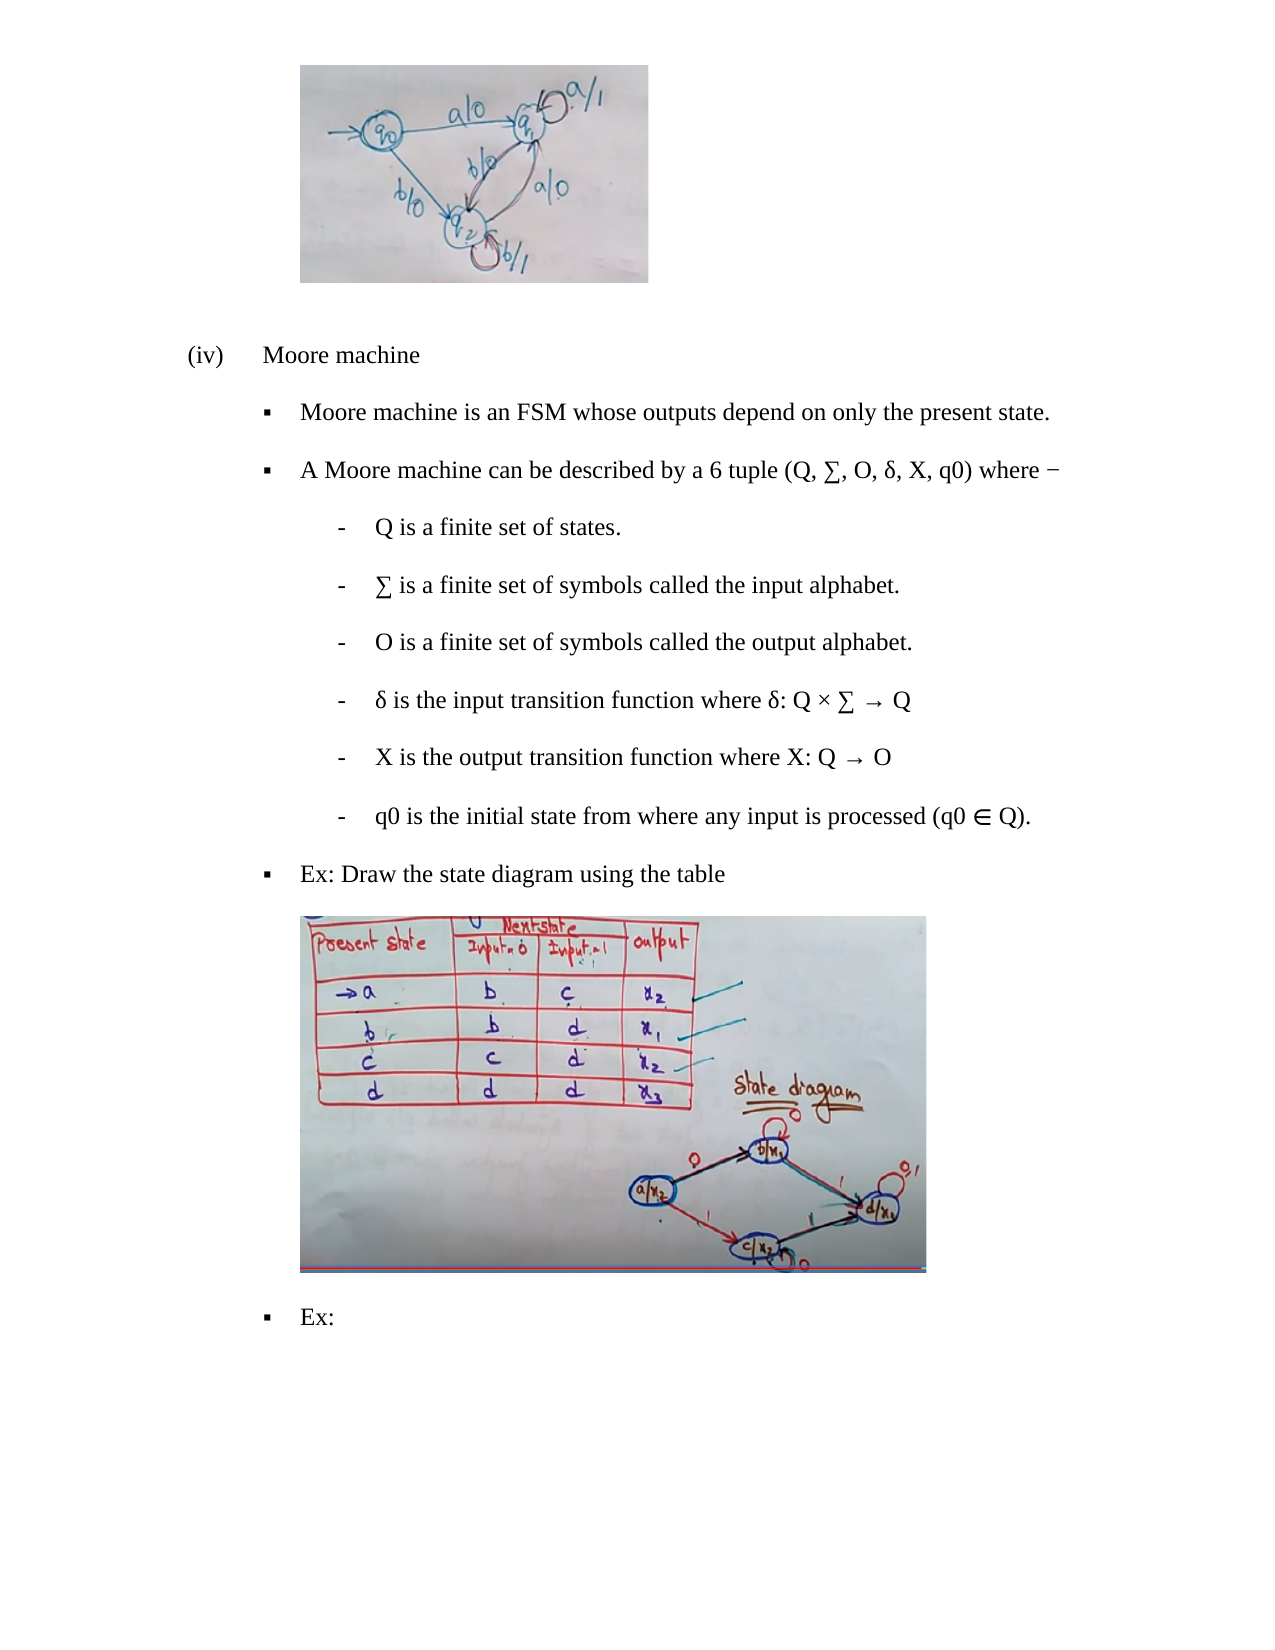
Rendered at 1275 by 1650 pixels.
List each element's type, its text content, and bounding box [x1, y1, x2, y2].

list δ is the input transition function where δ: Q × ∑ → Q [337, 685, 1200, 713]
list O is a finite set of symbols called the output alphabet. [337, 627, 1200, 656]
list ∑ is a finite set of symbols called the input alphabet. [337, 570, 1200, 598]
list Moore machine [187, 340, 1200, 368]
list q0 is the initial state from where any input is processed (q0 ∈ Q). [337, 800, 1200, 830]
list A Moore machine can be described by a 6 tuple (Q, ∑, O, δ, X, q0) where − [262, 455, 1200, 483]
list Moore machine is an FSM whose outputs depend on only the present state. [262, 397, 1200, 426]
list Ex: Draw the state diagram using the table [262, 859, 1200, 887]
list Q is a finite set of states. [337, 512, 1200, 541]
list Ex: [262, 1302, 1200, 1330]
list X is the output transition function where X: Q → O [337, 742, 1200, 771]
